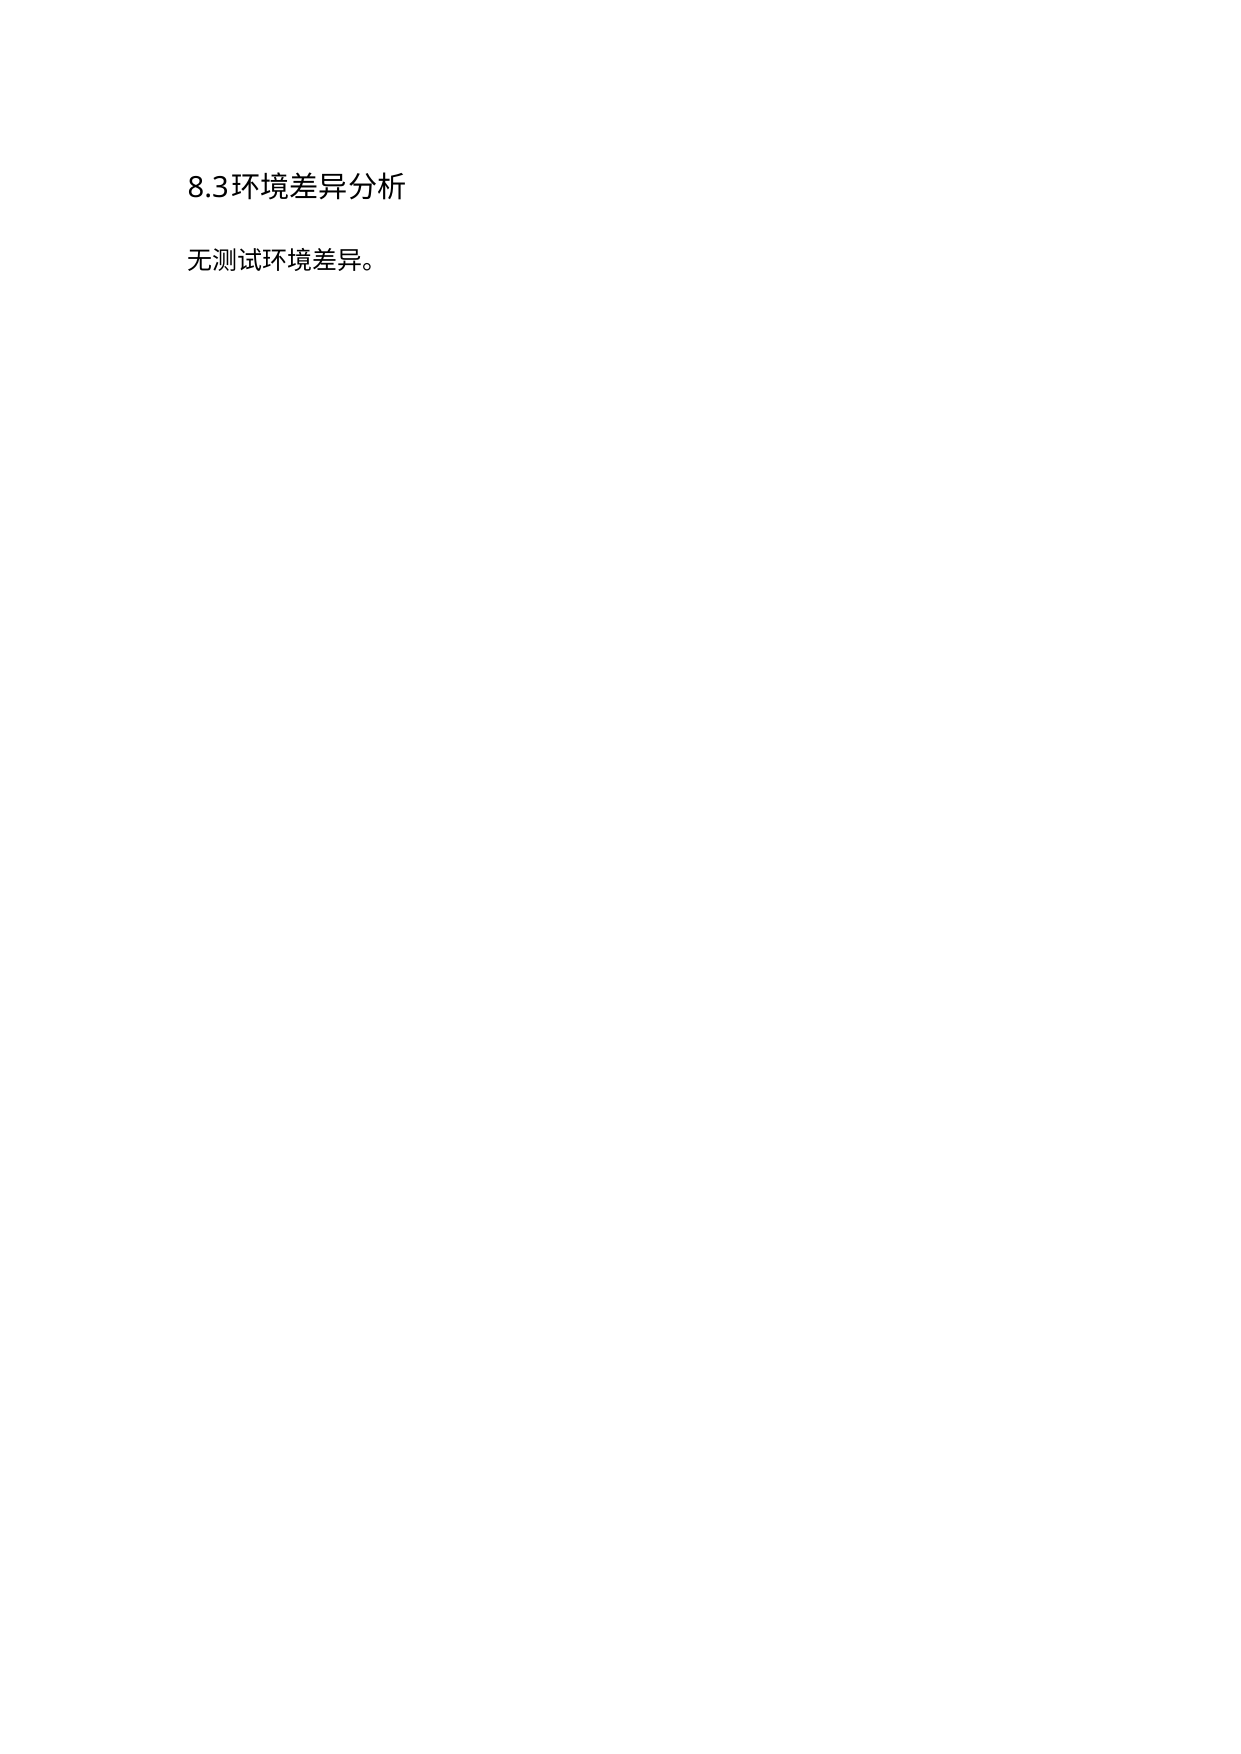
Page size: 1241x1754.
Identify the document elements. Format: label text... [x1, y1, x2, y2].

subtitle 环境差异分析 [187, 164, 1053, 206]
text 无测试环境差异。 [187, 240, 1053, 276]
